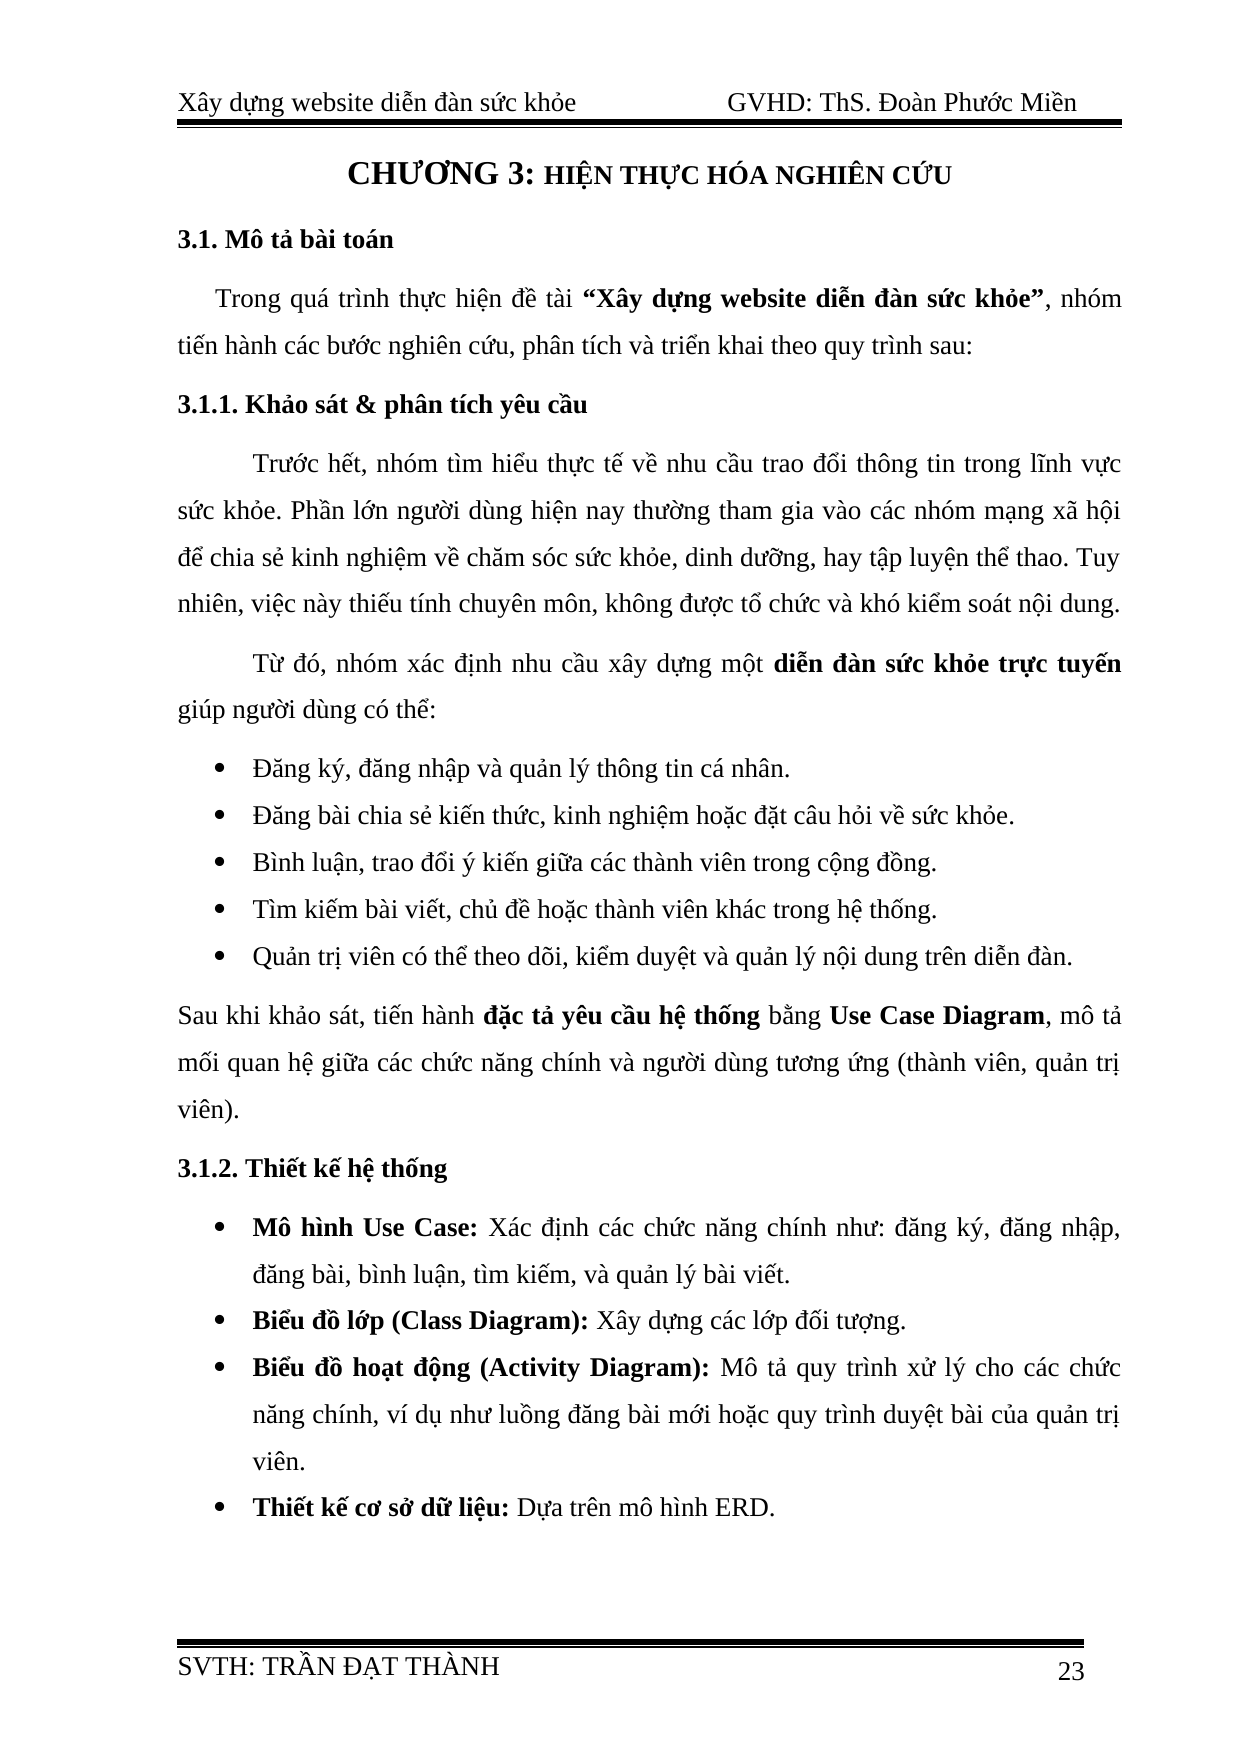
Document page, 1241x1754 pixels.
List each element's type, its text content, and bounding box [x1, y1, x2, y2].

text Trước hết, nhóm tìm hiểu thực tế về nhu cầu trao đổi thông tin trong lĩnh vực sức khỏe. Phần lớn người dùng hiện nay thường tham gia vào các nhóm mạng xã hội để chia sẻ kinh nghiệm về chăm sóc sức khỏe, dinh dưỡng, hay tập luyện thể thao. Tuy nhiên, việc này thiếu tính chuyên môn, không được tổ chức và khó kiểm soát nội dung. [177, 447, 1122, 619]
subtitle 3.1.1. Khảo sát & phân tích yêu cầu [177, 388, 1122, 419]
text Trong quá trình thực hiện đề tài “Xây dựng website diễn đàn sức khỏe”, nhóm tiến hành các bước nghiên cứu, phân tích và triển khai theo quy trình sau: [177, 282, 1122, 360]
list Bình luận, trao đổi ý kiến giữa các thành viên trong cộng đồng. [215, 846, 1122, 877]
list Biểu đồ lớp (Class Diagram): Xây dựng các lớp đối tượng. [215, 1304, 1122, 1336]
text Sau khi khảo sát, tiến hành đặc tả yêu cầu hệ thống bằng Use Case Diagram, mô tả mối quan hệ giữa các chức năng chính và người dùng tương ứng (thành viên, quản trị viên). [177, 999, 1122, 1124]
list Mô hình Use Case: Xác định các chức năng chính như: đăng ký, đăng nhập, đăng bài, bình luận, tìm kiếm, và quản lý bài viết. [215, 1211, 1122, 1289]
list Tìm kiếm bài viết, chủ đề hoặc thành viên khác trong hệ thống. [215, 893, 1122, 924]
subtitle 3.1. Mô tả bài toán [177, 223, 1122, 254]
text Từ đó, nhóm xác định nhu cầu xây dựng một diễn đàn sức khỏe trực tuyến giúp người dùng có thể: [177, 647, 1122, 724]
subtitle 3.1.2. Thiết kế hệ thống [177, 1152, 1122, 1183]
list Thiết kế cơ sở dữ liệu: Dựa trên mô hình ERD. [215, 1491, 1122, 1523]
list Đăng ký, đăng nhập và quản lý thông tin cá nhân. [215, 752, 1122, 784]
list Quản trị viên có thể theo dõi, kiểm duyệt và quản lý nội dung trên diễn đàn. [215, 940, 1122, 971]
subtitle CHƯƠNG 3: HIỆN THỰC HÓA NGHIÊN CỨU [177, 153, 1122, 192]
list Đăng bài chia sẻ kiến thức, kinh nghiệm hoặc đặt câu hỏi về sức khỏe. [215, 799, 1122, 831]
list Biểu đồ hoạt động (Activity Diagram): Mô tả quy trình xử lý cho các chức năng chính, ví dụ như luồng đăng bài mới hoặc quy trình duyệt bài của quản trị viên. [215, 1351, 1122, 1476]
